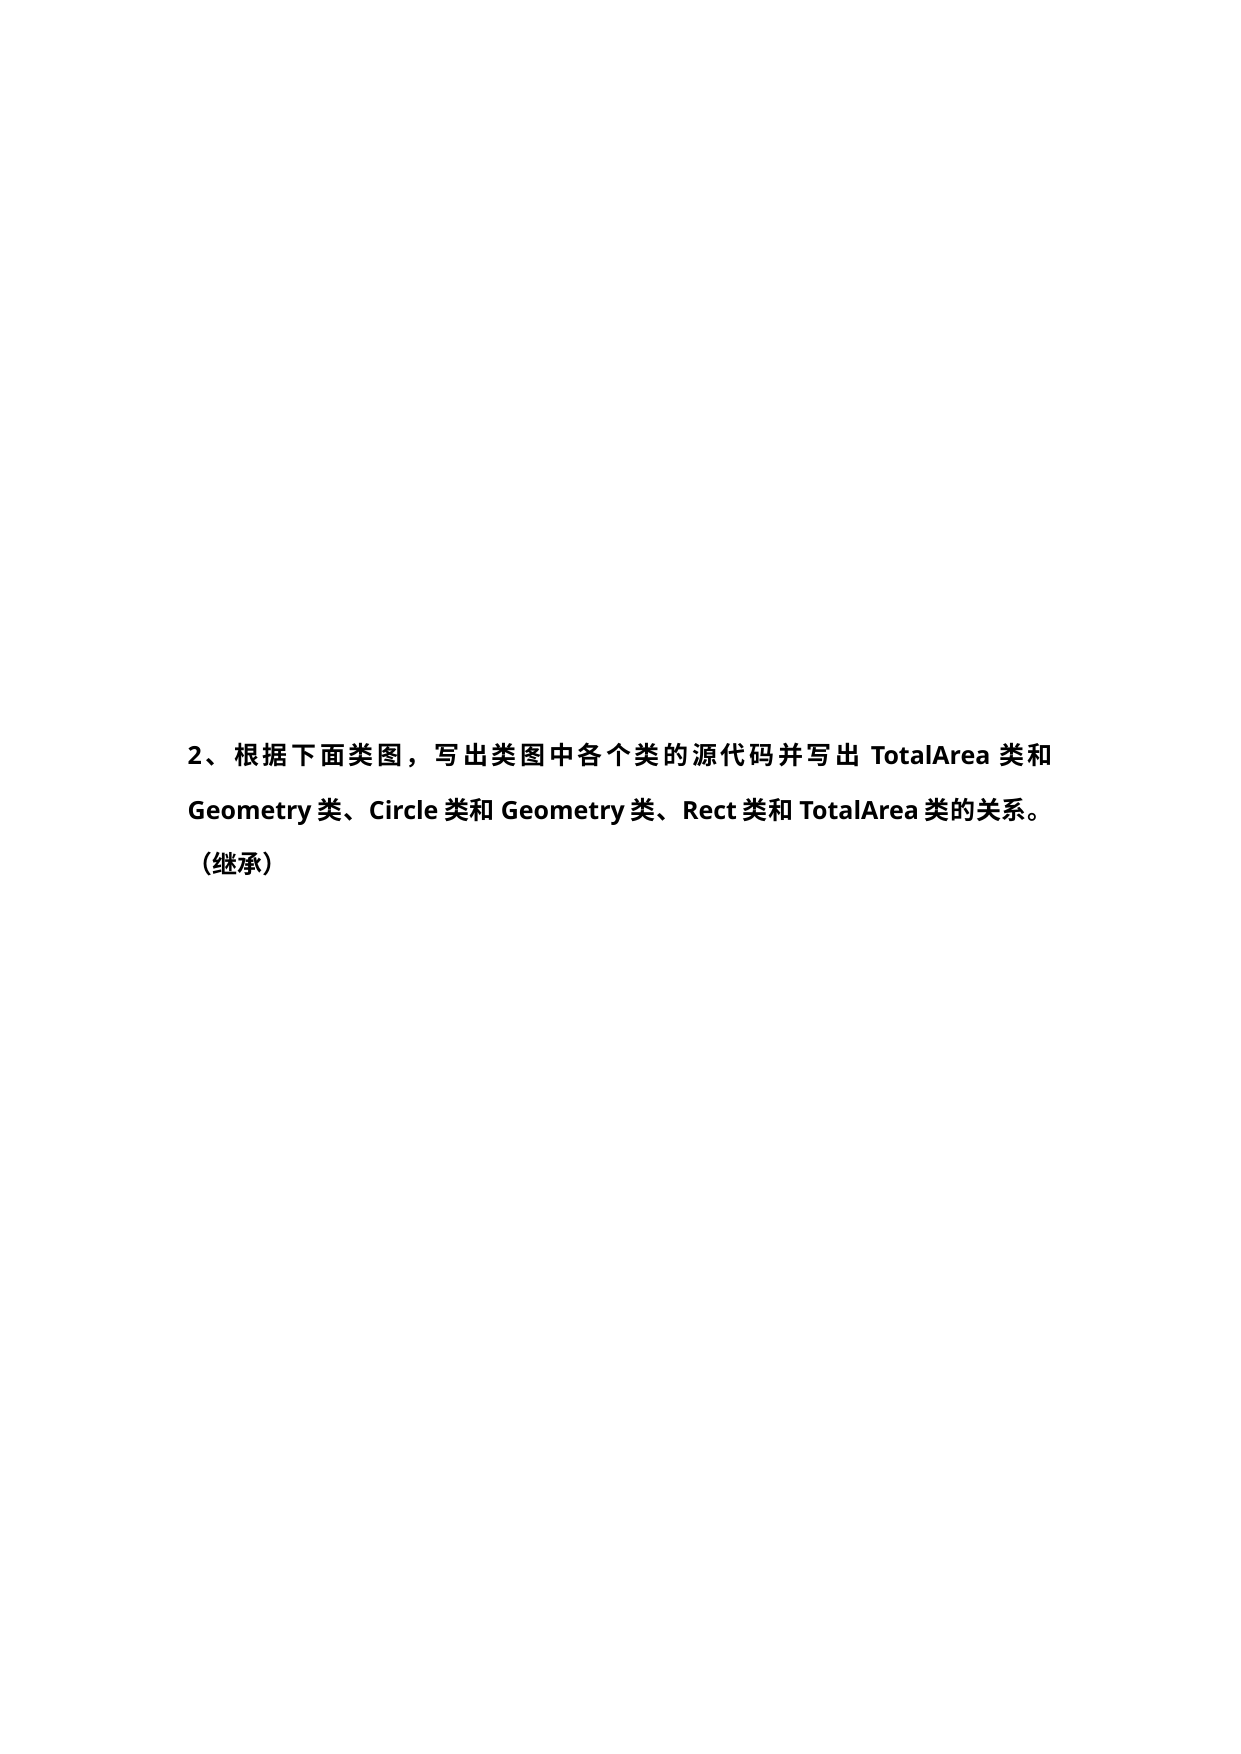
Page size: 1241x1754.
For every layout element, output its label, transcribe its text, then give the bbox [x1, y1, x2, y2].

text 2、根据下面类图，写出类图中各个类的源代码并写出TotalArea类和Geometry类、Circle类和Geometry类、Rect类和TotalArea类的关系。（继承） [187, 736, 1053, 881]
